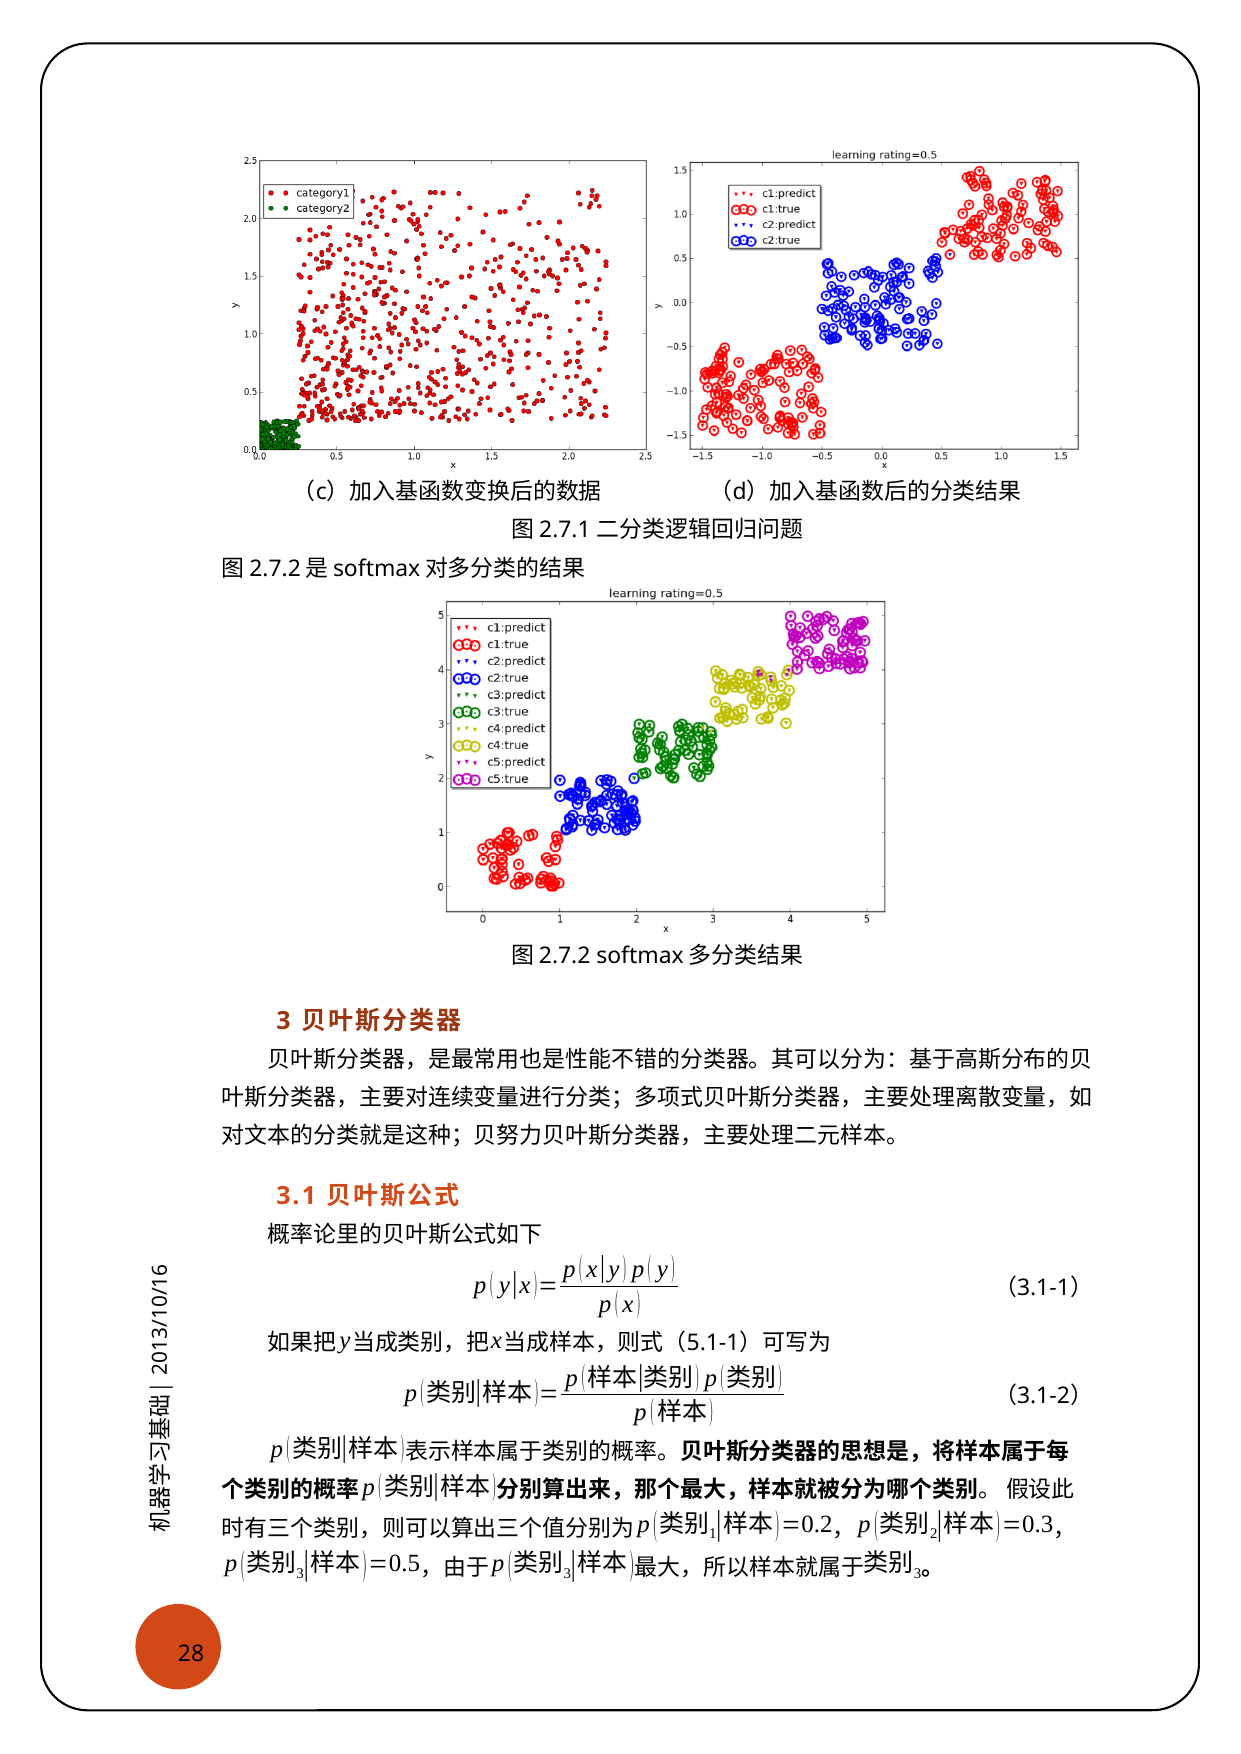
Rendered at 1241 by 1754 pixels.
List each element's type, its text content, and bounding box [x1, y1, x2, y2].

subtitle 3.1 贝叶斯公式 [222, 1176, 1092, 1212]
text （c）加入基函数变换后的数据 （d）加入基函数后的分类结果 [222, 473, 1092, 506]
text 贝叶斯分类器，是最常用也是性能不错的分类器。其可以分为：基于高斯分布的贝叶斯分类器，主要对连续变量进行分类；多项式贝叶斯分类器，主要处理离散变量，如对文本的分类就是这种；贝努力贝叶斯分类器，主要处理二元样本。 [222, 1041, 1092, 1150]
text 如果把当成类别，把当成样本，则式（5.1-1）可写为 [222, 1324, 1092, 1358]
text 概率论里的贝叶斯公式如下 [222, 1216, 1092, 1249]
picture [232, 150, 1082, 468]
text 图2.7.2 softmax多分类结果 [222, 937, 1092, 970]
subtitle 3 贝叶斯分类器 [222, 1000, 1092, 1036]
text 图2.7.1 二分类逻辑回归问题 [222, 511, 1092, 544]
text （3.1-1） [222, 1254, 1092, 1319]
text 表示样本属于类别的概率。贝叶斯分类器的思想是，将样本属于每个类别的概率分别算出来，那个最大，样本就被分为哪个类别。 假设此时有三个类别，则可以算出三个值分别为，，，由于最大，所以样本就属于。 [222, 1433, 1081, 1583]
text （3.1-2） [222, 1363, 1092, 1428]
text 图2.7.2是softmax对多分类的结果 [222, 549, 1092, 583]
picture [425, 587, 889, 932]
